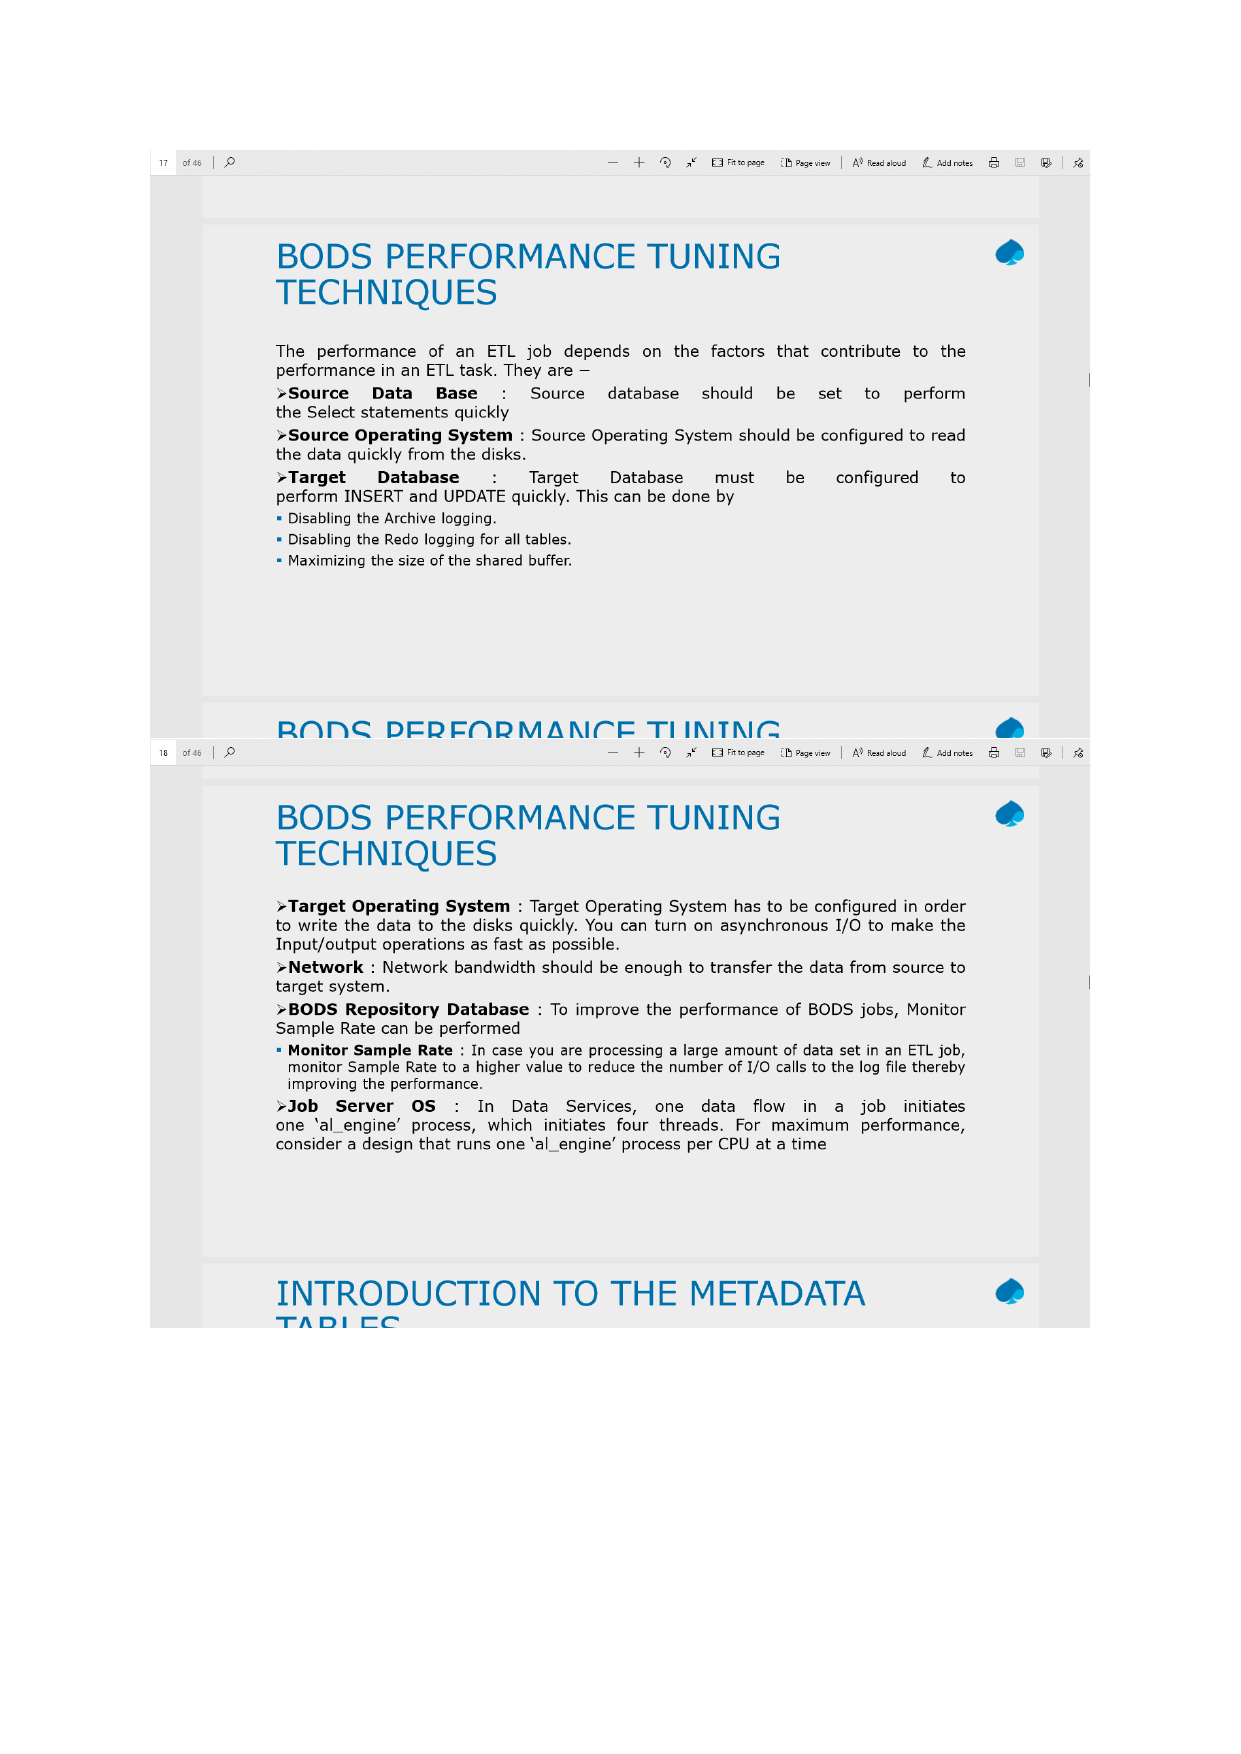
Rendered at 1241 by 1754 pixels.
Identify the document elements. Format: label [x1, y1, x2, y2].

picture [150, 739, 1091, 1328]
picture [150, 150, 1091, 738]
